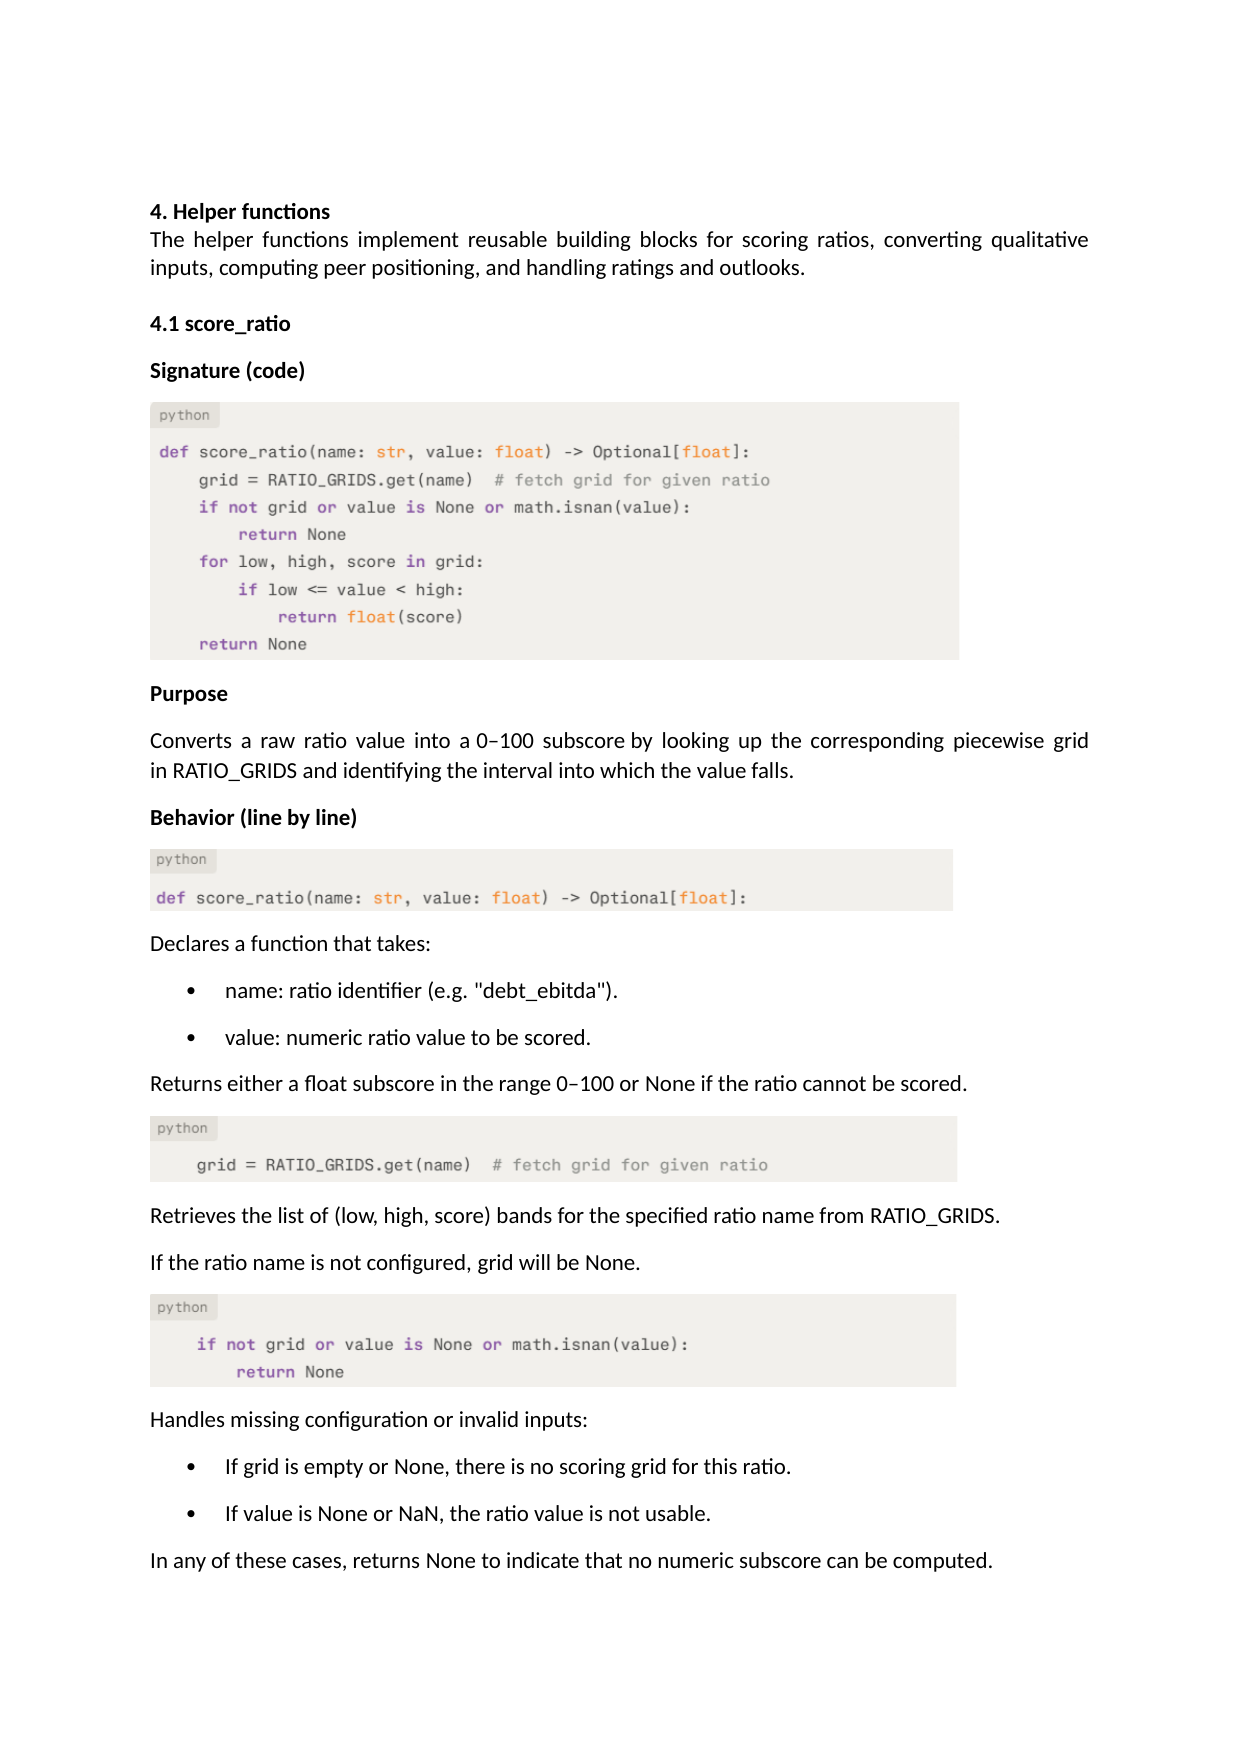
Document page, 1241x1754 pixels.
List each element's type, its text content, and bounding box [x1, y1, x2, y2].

text Retrieves the list of (low, high, score) bands for the specified ratio name from RATIO_GRIDS. [150, 1201, 1090, 1229]
text In any of these cases, returns None to indicate that no numeric subscore can be computed. [150, 1546, 1090, 1574]
text 4. Helper functions [150, 197, 1090, 225]
picture [150, 849, 954, 911]
text Converts a raw ratio value into a 0–100 subscore by looking up the corresponding piecewise grid in RATIO_GRIDS and identifying the interval into which the value falls.​ [150, 726, 1090, 784]
text Returns either a float subscore in the range 0–100 or None if the ratio cannot be scored. [150, 1069, 1090, 1098]
text The helper functions implement reusable building blocks for scoring ratios, converting qualitative inputs, computing peer positioning, and handling ratings and outlooks. [150, 225, 1090, 281]
text Behavior (line by line) [150, 803, 1090, 831]
list name: ratio identifier (e.g. "debt_ebitda"). [187, 976, 1090, 1004]
text Handles missing configuration or invalid inputs: [150, 1405, 1090, 1433]
picture [150, 1294, 957, 1387]
list If value is None or NaN, the ratio value is not usable. [187, 1499, 1090, 1527]
text Signature (code) [150, 356, 1090, 384]
text Declares a function that takes: [150, 929, 1090, 957]
picture [150, 1116, 958, 1182]
picture [150, 402, 960, 660]
text 4.1 score_ratio [150, 309, 1090, 337]
list value: numeric ratio value to be scored. [187, 1023, 1090, 1051]
text Purpose [150, 679, 1090, 707]
list If grid is empty or None, there is no scoring grid for this ratio. [187, 1452, 1090, 1480]
text If the ratio name is not configured, grid will be None. [150, 1248, 1090, 1276]
